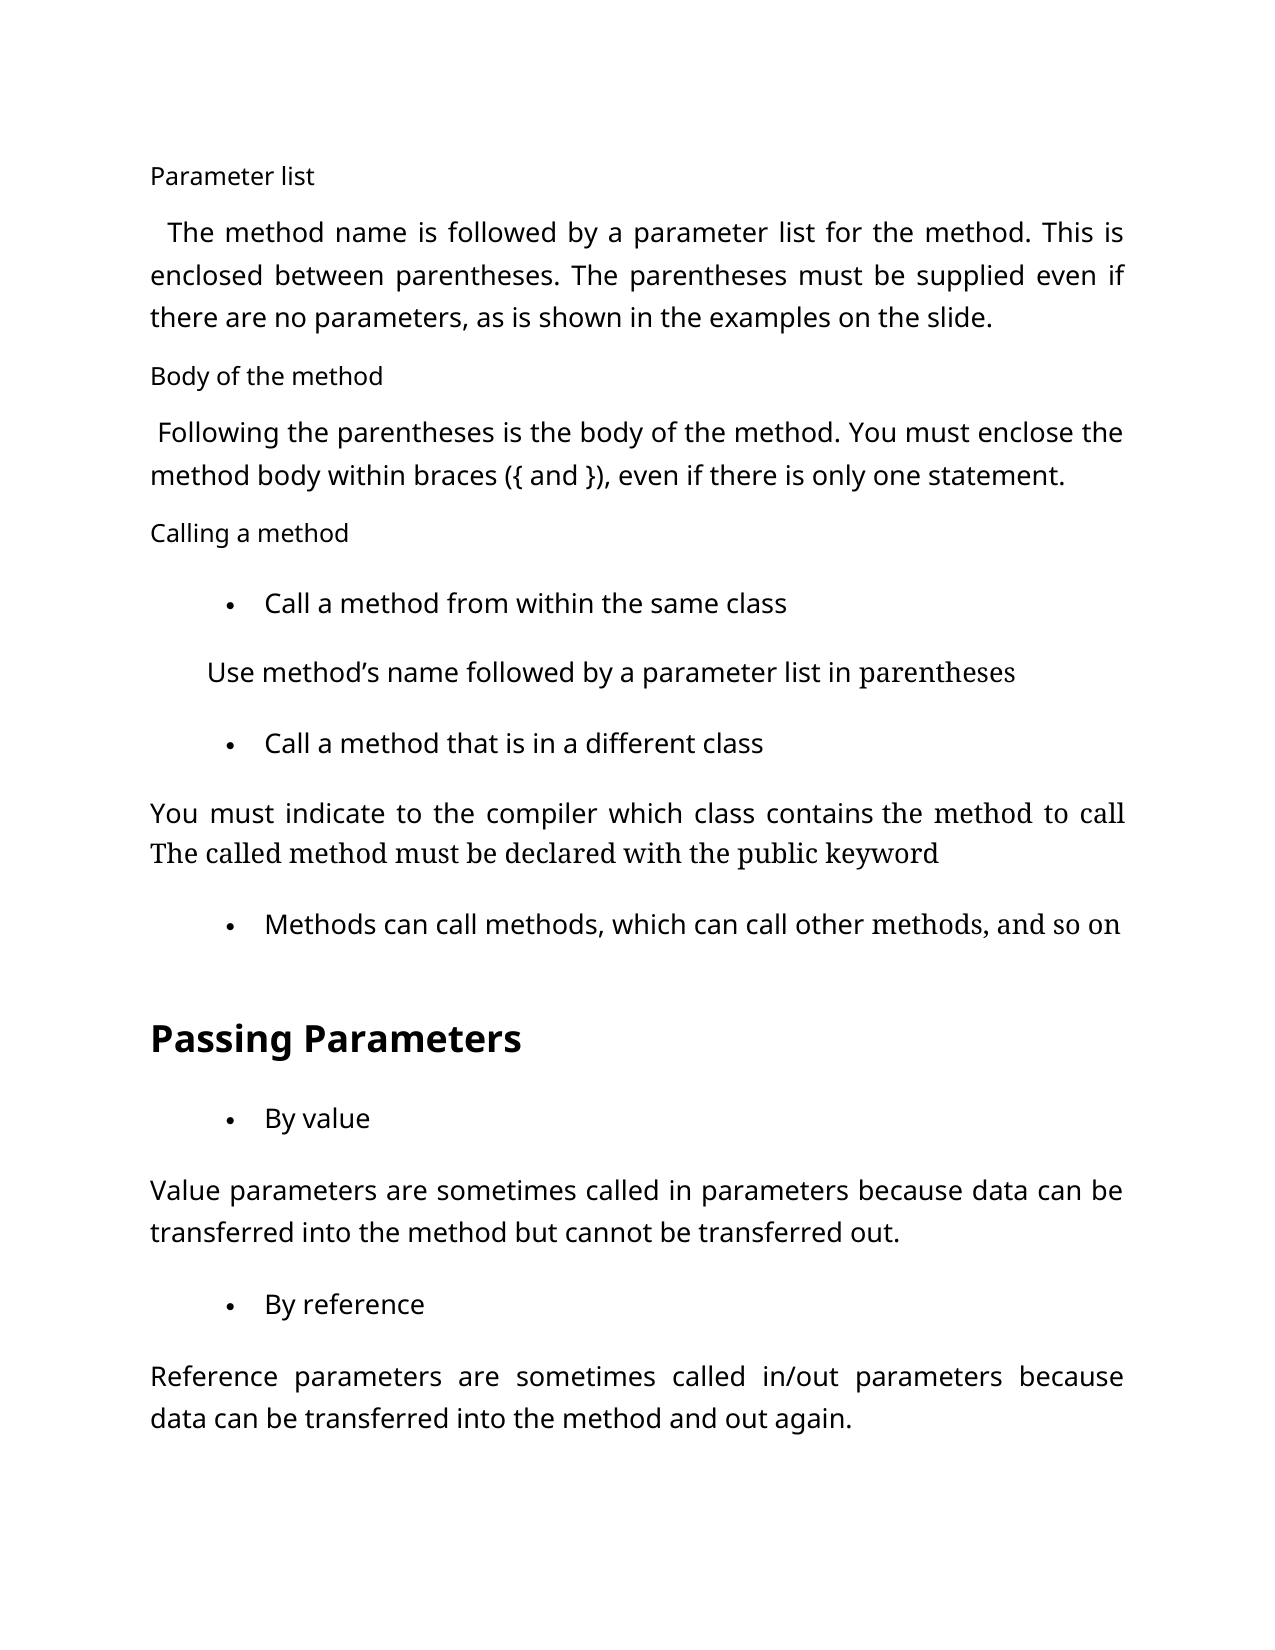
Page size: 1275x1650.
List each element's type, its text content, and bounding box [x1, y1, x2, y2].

text Use method’s name followed by a parameter list in parentheses [150, 650, 1125, 690]
text Following the parentheses is the body of the method. You must enclose the method body within braces ({ and }), even if there is only one statement. [150, 408, 1125, 493]
subtitle Passing Parameters [150, 1012, 1125, 1063]
text You must indicate to the compiler which class contains the method to call The called method must be declared with the public keyword [150, 791, 1125, 871]
subtitle Body of the method [150, 350, 1125, 392]
text The method name is followed by a parameter list for the method. This is enclosed between parentheses. The parentheses must be supplied even if there are no parameters, as is shown in the examples on the slide. [150, 208, 1125, 336]
text Reference parameters are sometimes called in/out parameters because data can be transferred into the method and out again. [150, 1352, 1125, 1437]
list Methods can call methods, which can call other methods, and so on [227, 900, 1125, 943]
list Call a method from within the same class [227, 578, 1125, 621]
list Call a method that is in a different class [227, 719, 1125, 762]
list By reference [227, 1280, 1125, 1322]
subtitle Parameter list [150, 150, 1125, 192]
text Value parameters are sometimes called in parameters because data can be transferred into the method but cannot be transferred out. [150, 1166, 1125, 1251]
list By value [227, 1094, 1125, 1137]
subtitle Calling a method [150, 507, 1125, 549]
